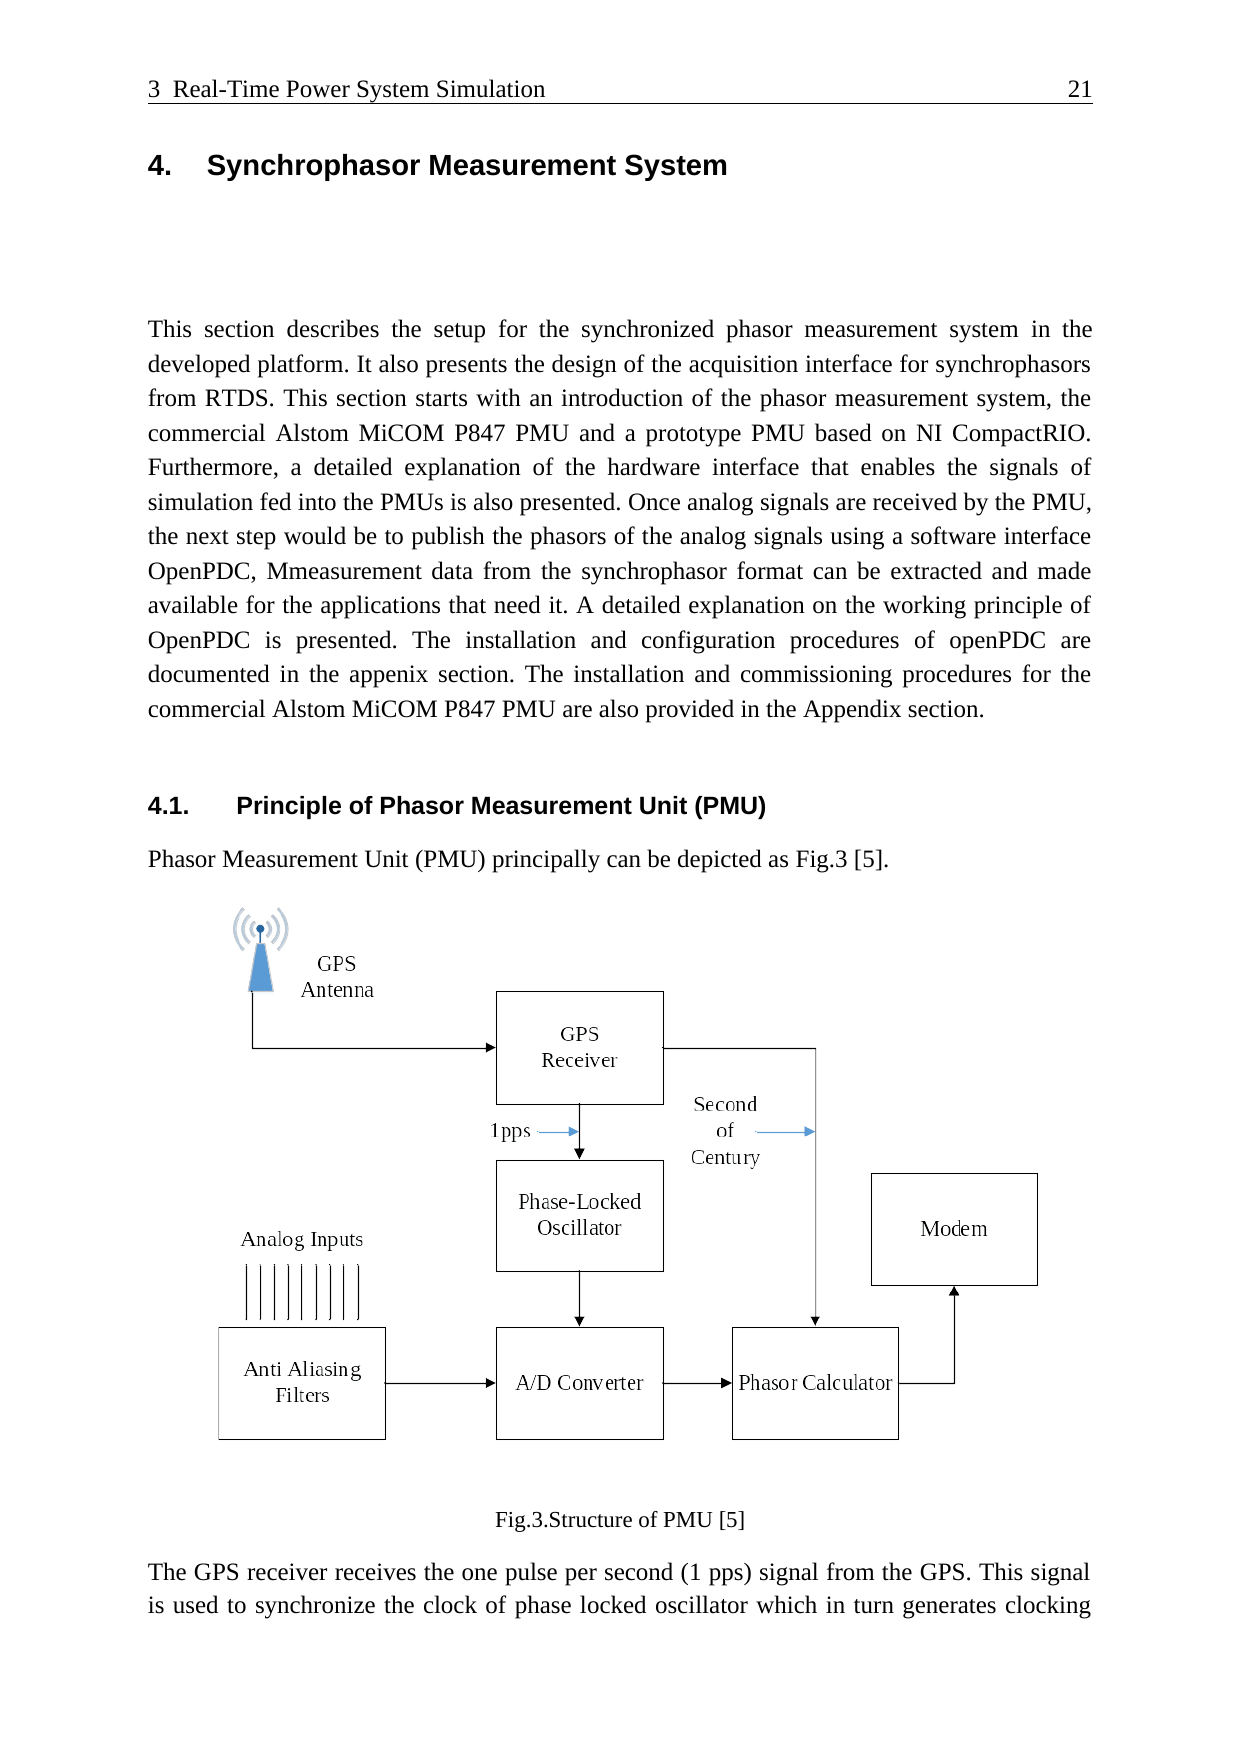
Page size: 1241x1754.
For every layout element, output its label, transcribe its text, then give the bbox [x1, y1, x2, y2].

title Principle of Phasor Measurement Unit (PMU) [148, 791, 1093, 819]
text This section describes the setup for the synchronized phasor measurement system in the developed platform. It also presents the design of the acquisition interface for synchrophasors from RTDS. This section starts with an introduction of the phasor measurement system, the commercial Alstom MiCOM P847 PMU and a prototype PMU based on NI CompactRIO. Furthermore, a detailed explanation of the hardware interface that enables the signals of simulation fed into the PMUs is also presented. Once analog signals are received by the PMU, the next step would be to publish the phasors of the analog signals using a software interface OpenPDC, Mmeasurement data from the synchrophasor format can be extracted and made available for the applications that need it. A detailed explanation on the working principle of OpenPDC is presented. The installation and configuration procedures of openPDC are documented in the appenix section. The installation and commissioning procedures for the commercial Alstom MiCOM P847 PMU are also provided in the Appendix section. [148, 314, 1093, 722]
title Synchrophasor Measurement System [148, 148, 1093, 181]
text Fig.3.Structure of PMU [148, 1506, 1093, 1532]
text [148, 1557, 1093, 1619]
text Phasor Measurement Unit (PMU) principally can be depicted as Fig.3. [148, 844, 1093, 873]
